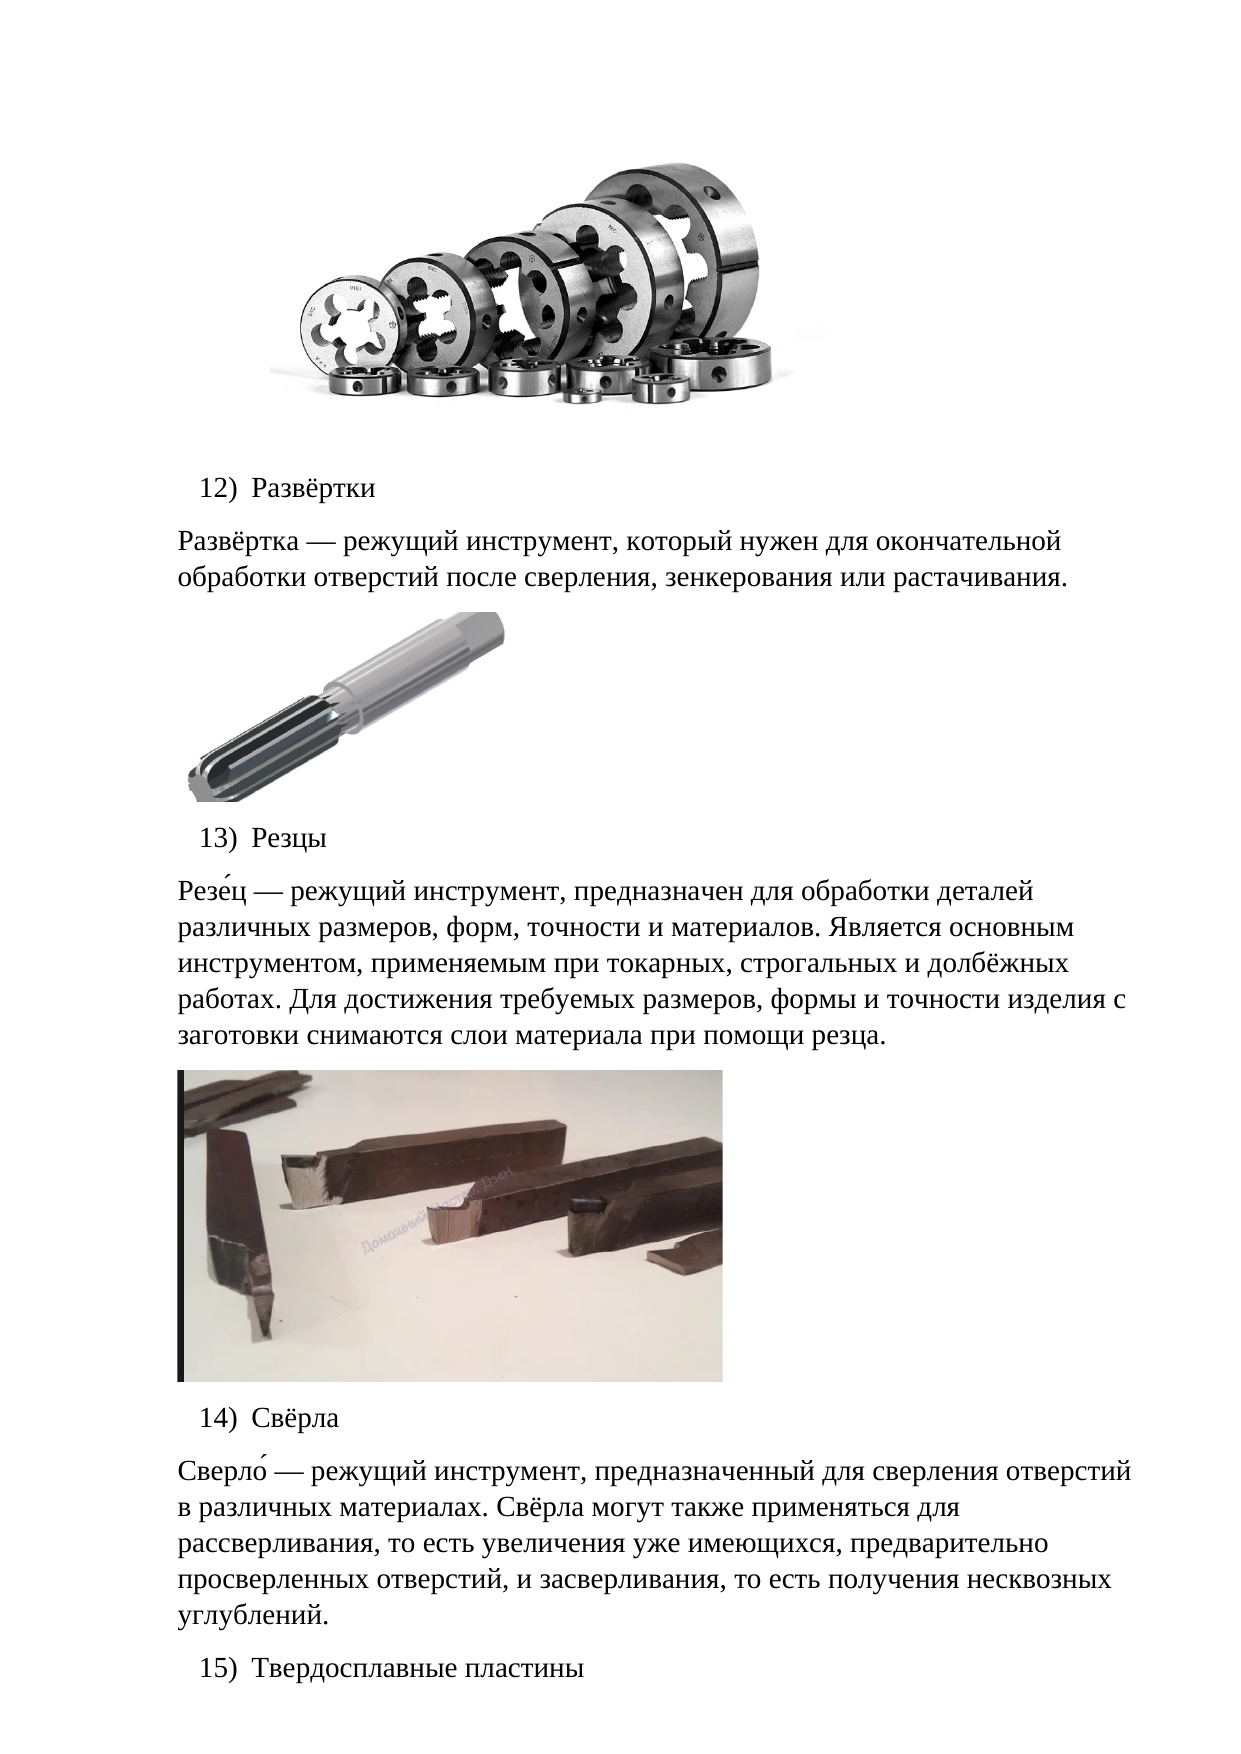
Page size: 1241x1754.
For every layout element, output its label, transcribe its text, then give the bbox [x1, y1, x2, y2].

text Сверло́ — режущий инструмент, предназначенный для сверления отверстий в различных материалах. Свёрла могут также применяться для рассверливания, то есть увеличения уже имеющихся, предварительно просверленных отверстий, и засверливания, то есть получения несквозных углублений. [177, 1453, 1152, 1631]
picture [270, 118, 826, 452]
text Резе́ц — режущий инструмент, предназначен для обработки деталей различных размеров, форм, точности и материалов. Является основным инструментом, применяемым при токарных, строгальных и долбёжных работах. Для достижения требуемых размеров, формы и точности изделия с заготовки снимаются слои материала при помощи резца. [177, 873, 1152, 1051]
list Твердосплавные пластины [199, 1650, 1152, 1684]
text Развёртка — режущий инструмент, который нужен для окончательной обработки отверстий после сверления, зенкерования или растачивания. [177, 523, 1152, 593]
picture [177, 612, 529, 802]
list Развёртки [199, 470, 1152, 504]
list Резцы [199, 820, 1152, 854]
list Свёрла [199, 1400, 1152, 1433]
picture [177, 1070, 723, 1382]
